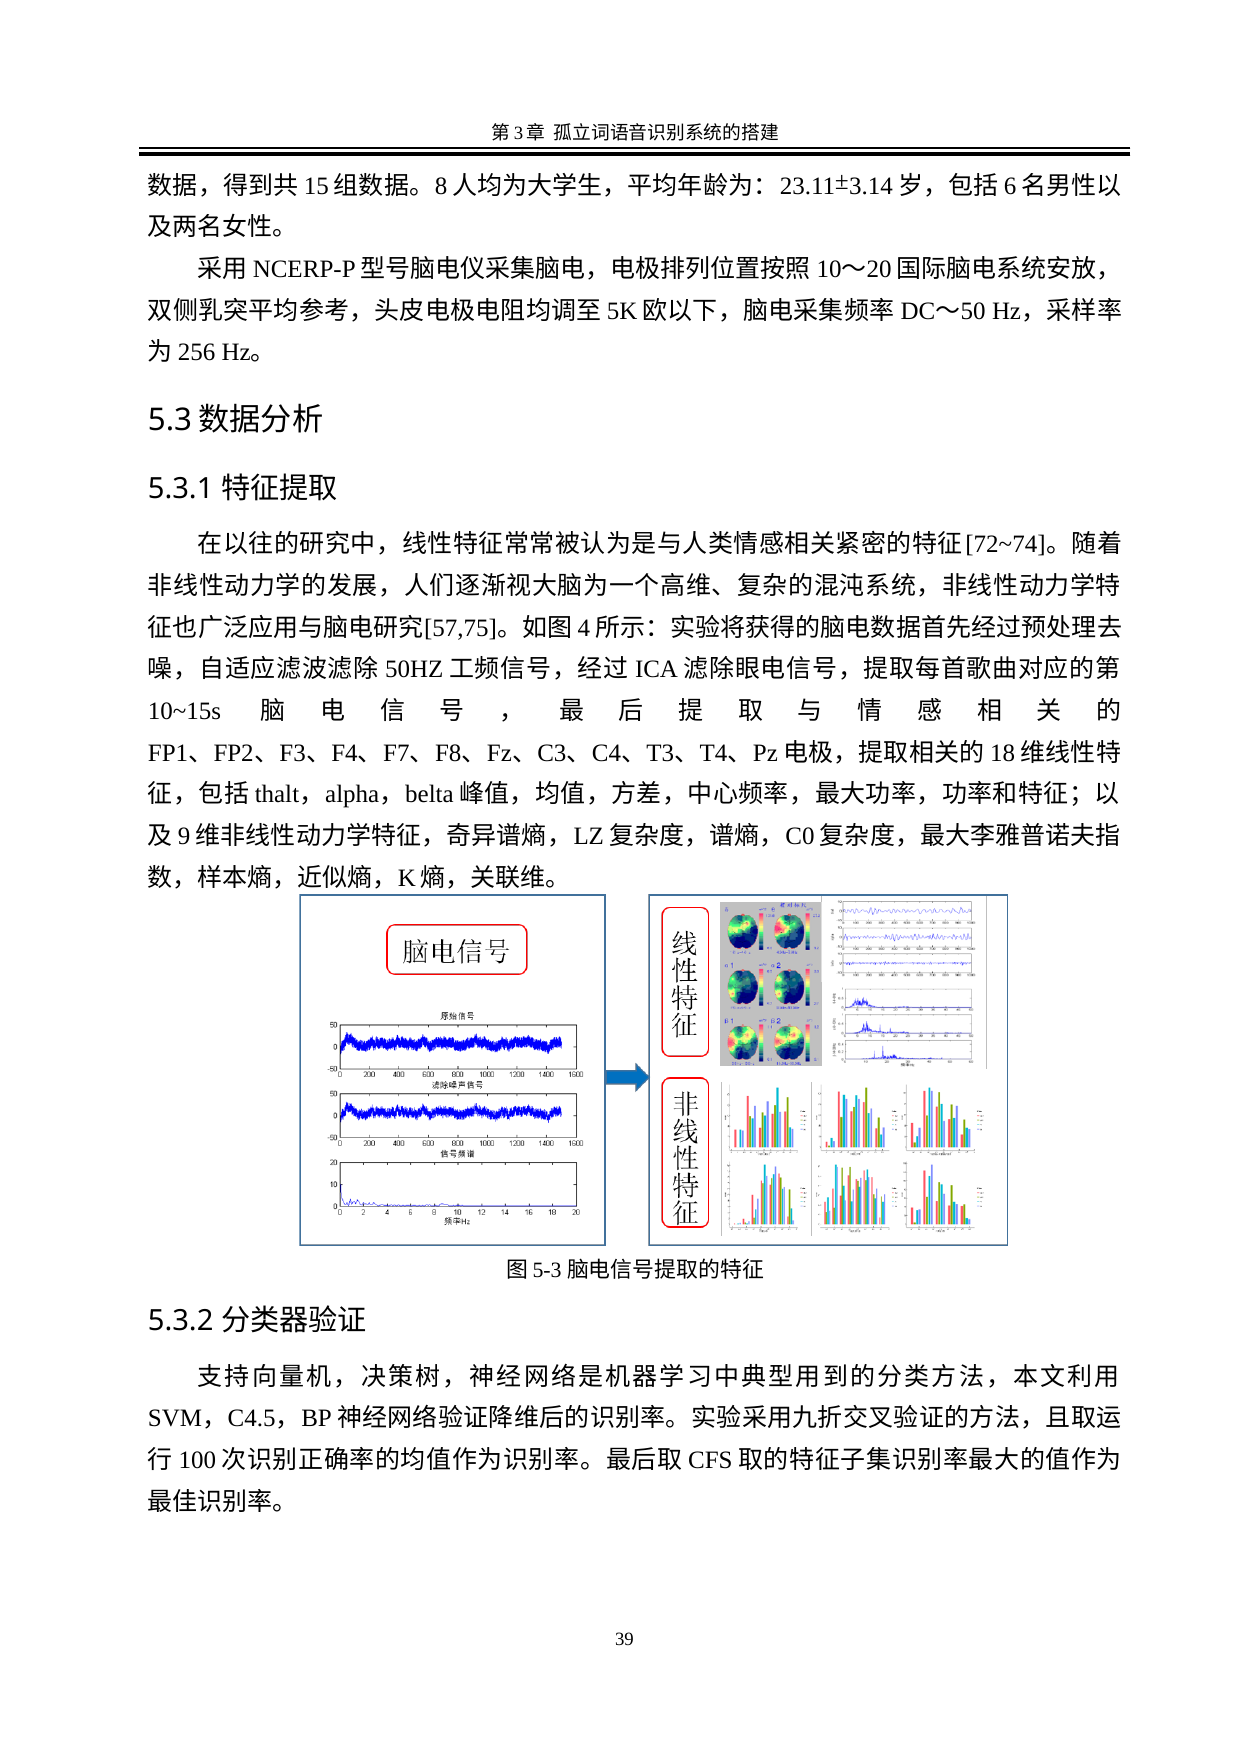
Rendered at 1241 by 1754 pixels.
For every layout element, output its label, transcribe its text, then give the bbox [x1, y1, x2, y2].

text 图5-3 脑电信号提取的特征 [148, 1252, 1122, 1284]
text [148, 161, 1122, 244]
subtitle 5.3数据分析 [148, 394, 1122, 439]
picture [299, 894, 1008, 1252]
subtitle 5.3.2 分类器验证 [148, 1297, 1122, 1339]
text 采用NCERP-P型号脑电仪采集脑电，电极排列位置按照10～20国际脑电系统安放，双侧乳突平均参考，头皮电极电阻均调至5K欧以下，脑电采集频率 DC～50 Hz，采样率为256 Hz。 [148, 244, 1122, 369]
text 在以往的研究中，线性特征常常被认为是与人类情感相关紧密的特征[72~74]。随着非线性动力学的发展，人们逐渐视大脑为一个高维、复杂的混沌系统，非线性动力学特征也广泛应用与脑电研究[57,75]。如图4所示：实验将获得的脑电数据首先经过预处理去噪，自适应滤波滤除50HZ工频信号，经过ICA滤除眼电信号，提取每首歌曲对应的第10~15s脑电信号，最后提取与情感相关的FP1、FP2、F3、F4、F7、F8、Fz、C3、C4、T3、T4、Pz电极，提取相关的18维线性特征，包括thalt，alpha，belta峰值，均值，方差，中心频率，最大功率，功率和特征；以及9维非线性动力学特征，奇异谱熵，LZ复杂度，谱熵，C0复杂度，最大李雅普诺夫指数，样本熵，近似熵，K熵，关联维。 [148, 519, 1122, 894]
text 支持向量机，决策树，神经网络是机器学习中典型用到的分类方法，本文利用SVM，C4.5，BP神经网络验证降维后的识别率。实验采用九折交叉验证的方法，且取运行100次识别正确率的均值作为识别率。最后取CFS取的特征子集识别率最大的值作为最佳识别率。 [148, 1352, 1122, 1518]
subtitle 5.3.1 特征提取 [148, 464, 1122, 507]
